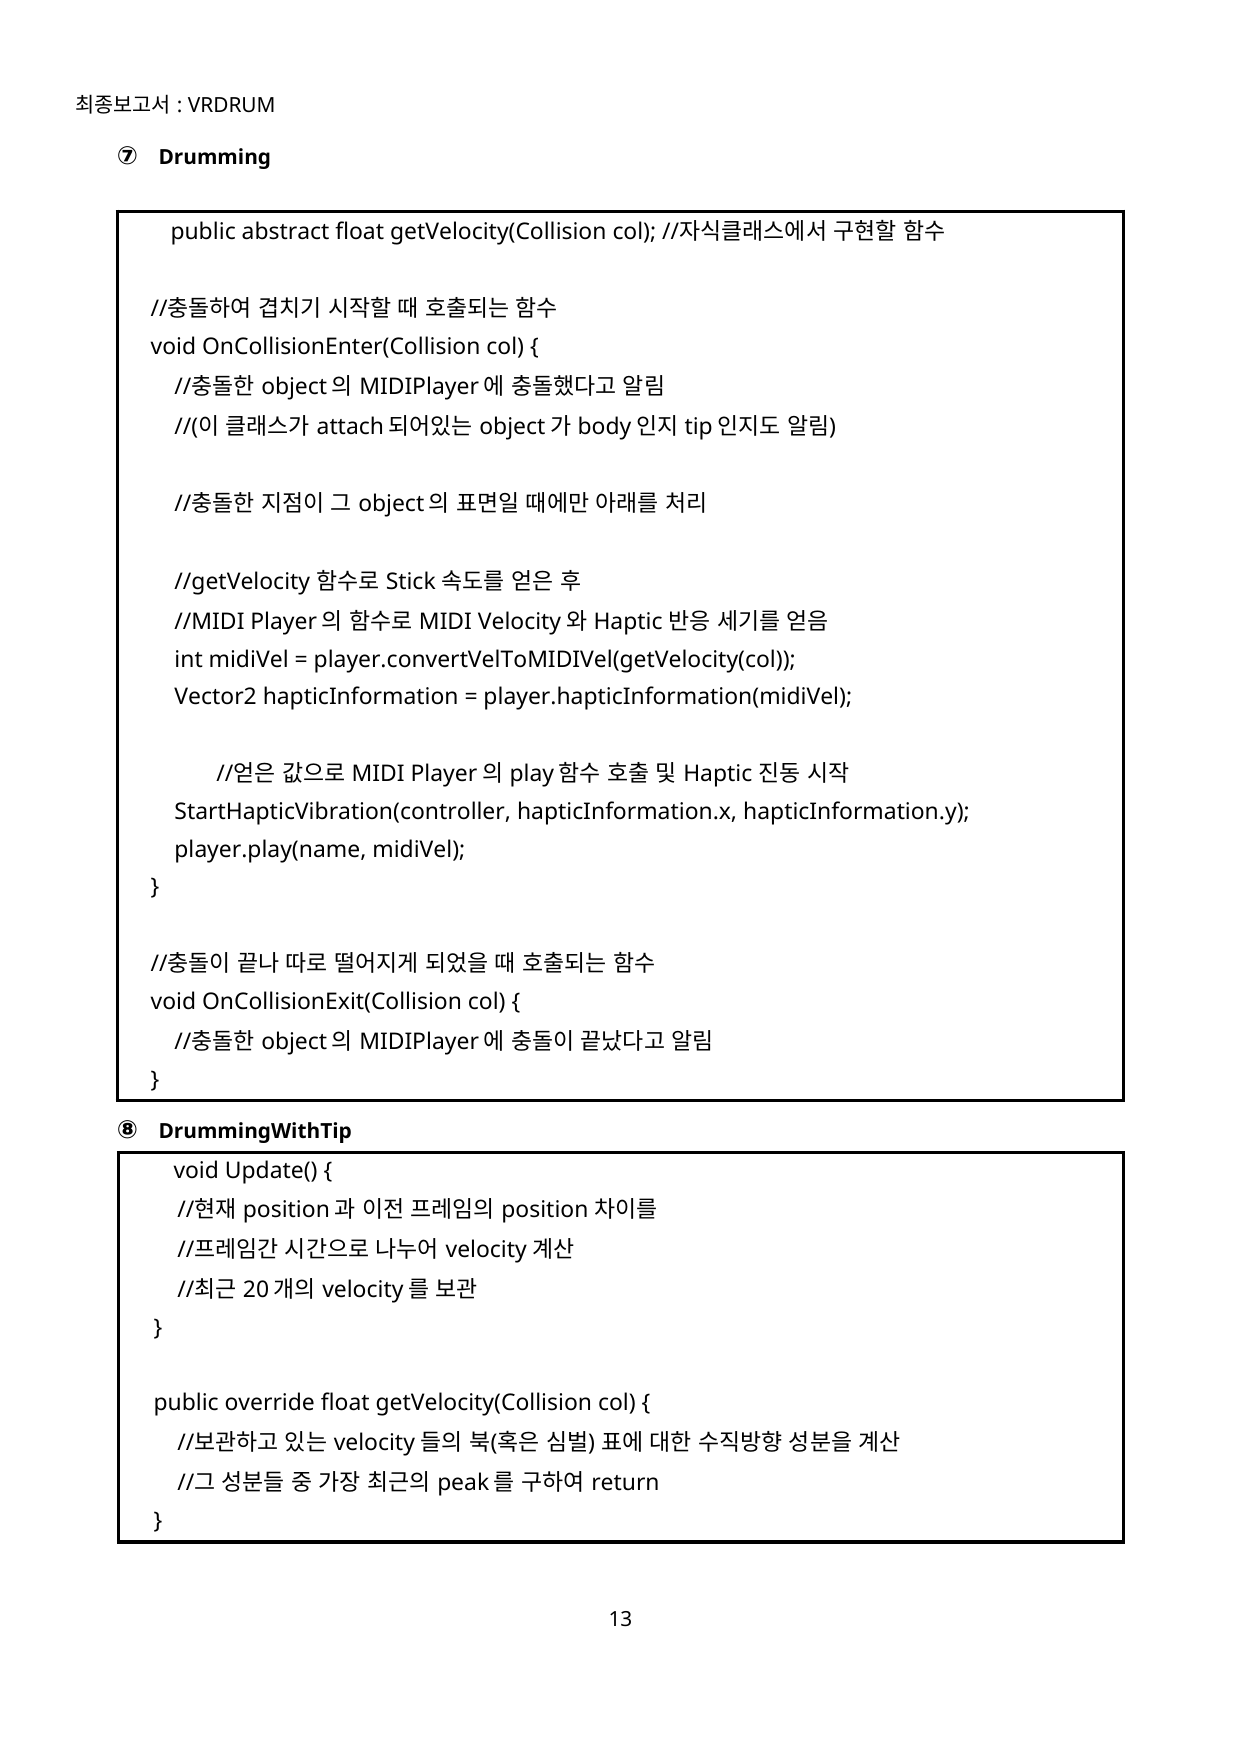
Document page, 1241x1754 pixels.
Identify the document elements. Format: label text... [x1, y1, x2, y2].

list Drumming [117, 137, 1165, 172]
table_header void Update() { //현재 position과 이전 프레임의 position 차이를 //프레임간 시간으로 나누어 velocity 계산 //최근 20개의 velocity를 보관 } public override float getVelocity(Collision col) { //보관하고 있는 velocity 들의 북(혹은 심벌) 표에 대한 수직방향 성분을 계산 //그 성분들 중 가장 최근의 peak를 구하여 return } [120, 1154, 1122, 1540]
list DrummingWithTip [117, 216, 1165, 1146]
table_header public abstract float getVelocity(Collision col); //자식클래스에서 구현할 함수 //충돌하여 겹치기 시작할 때 호출되는 함수 void OnCollisionEnter(Collision col) { //충돌한 object의 MIDIPlayer에 충돌했다고 알림 //(이 클래스가 attach되어있는 object가 body인지 tip인지도 알림) //충돌한 지점이 그 object의 표면일 때에만 아래를 처리 //getVelocity 함수로 Stick 속도를 얻은 후 //MIDI Player의 함수로 MIDI Velocity와 Haptic 반응 세기를 얻음 int midiVel = player.convertVelToMIDIVel(getVelocity(col)); Vector2 hapticInformation = player.hapticInformation(midiVel); //얻은 값으로 MIDI Player의 play함수 호출 및 Haptic 진동 시작 StartHapticVibration(controller, hapticInformation.x, hapticInformation.y); player.play(name, midiVel); } //충돌이 끝나 따로 떨어지게 되었을 때 호출되는 함수 void OnCollisionExit(Collision col) { //충돌한 object의 MIDIPlayer에 충돌이 끝났다고 알림 } [119, 213, 1122, 1099]
